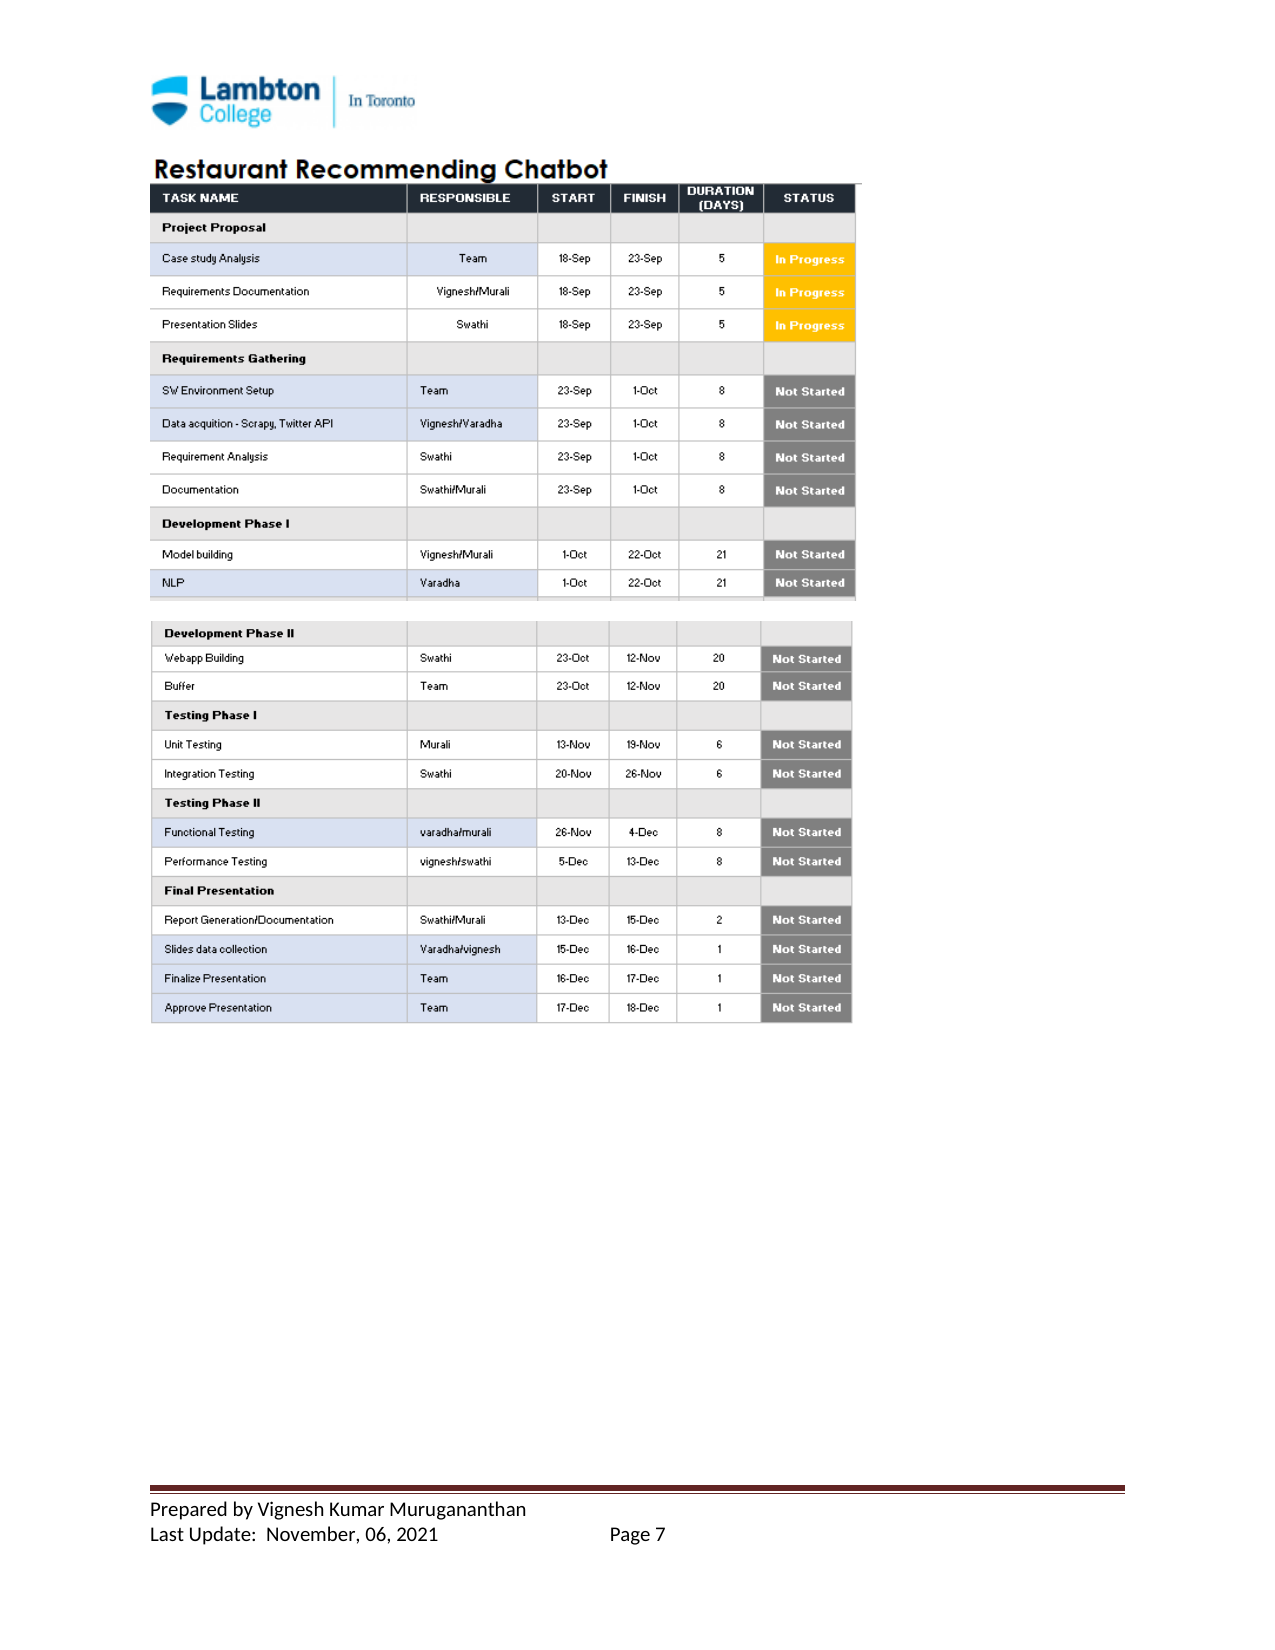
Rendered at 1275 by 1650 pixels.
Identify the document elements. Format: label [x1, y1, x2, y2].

picture [150, 621, 856, 1028]
picture [150, 150, 862, 601]
picture [150, 75, 418, 130]
